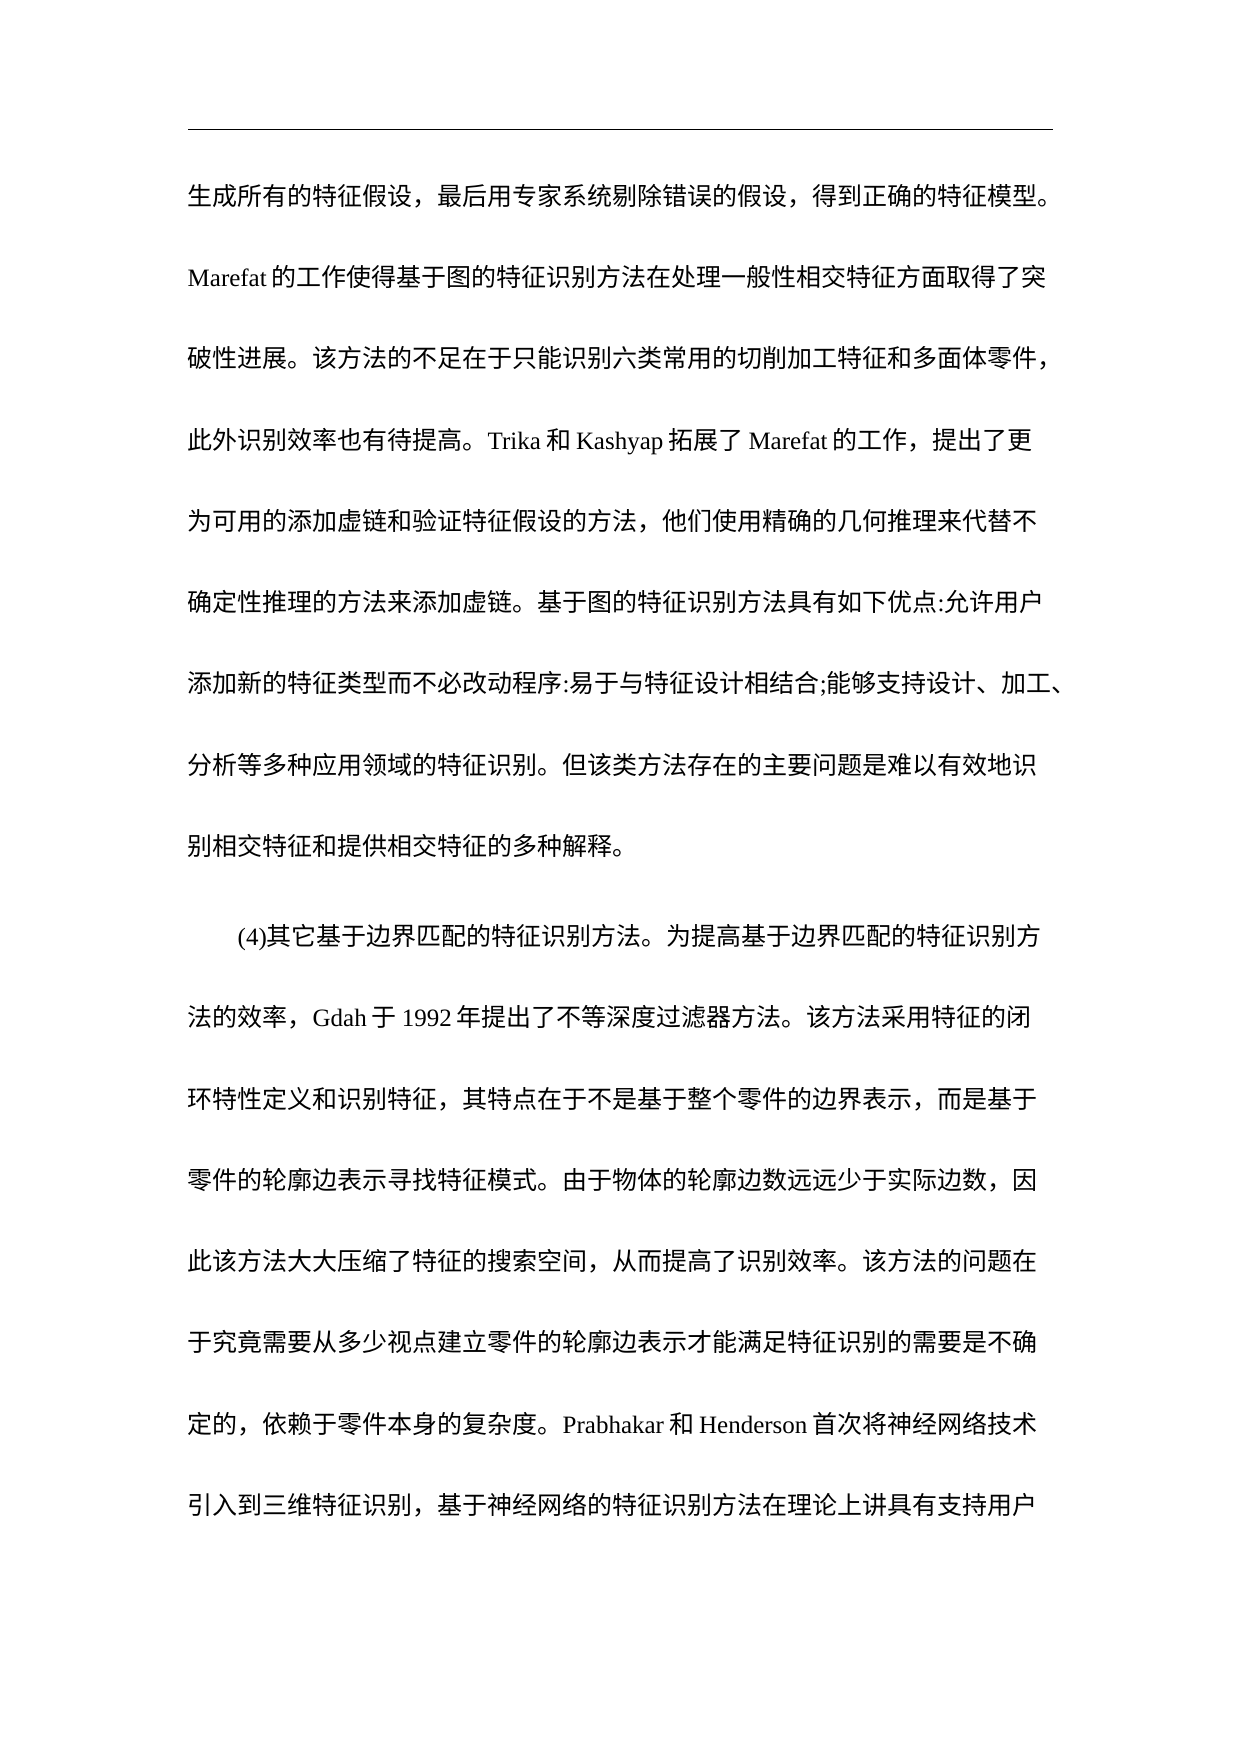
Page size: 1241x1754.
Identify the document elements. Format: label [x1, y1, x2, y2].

text [187, 902, 1053, 1536]
text [187, 162, 1053, 877]
